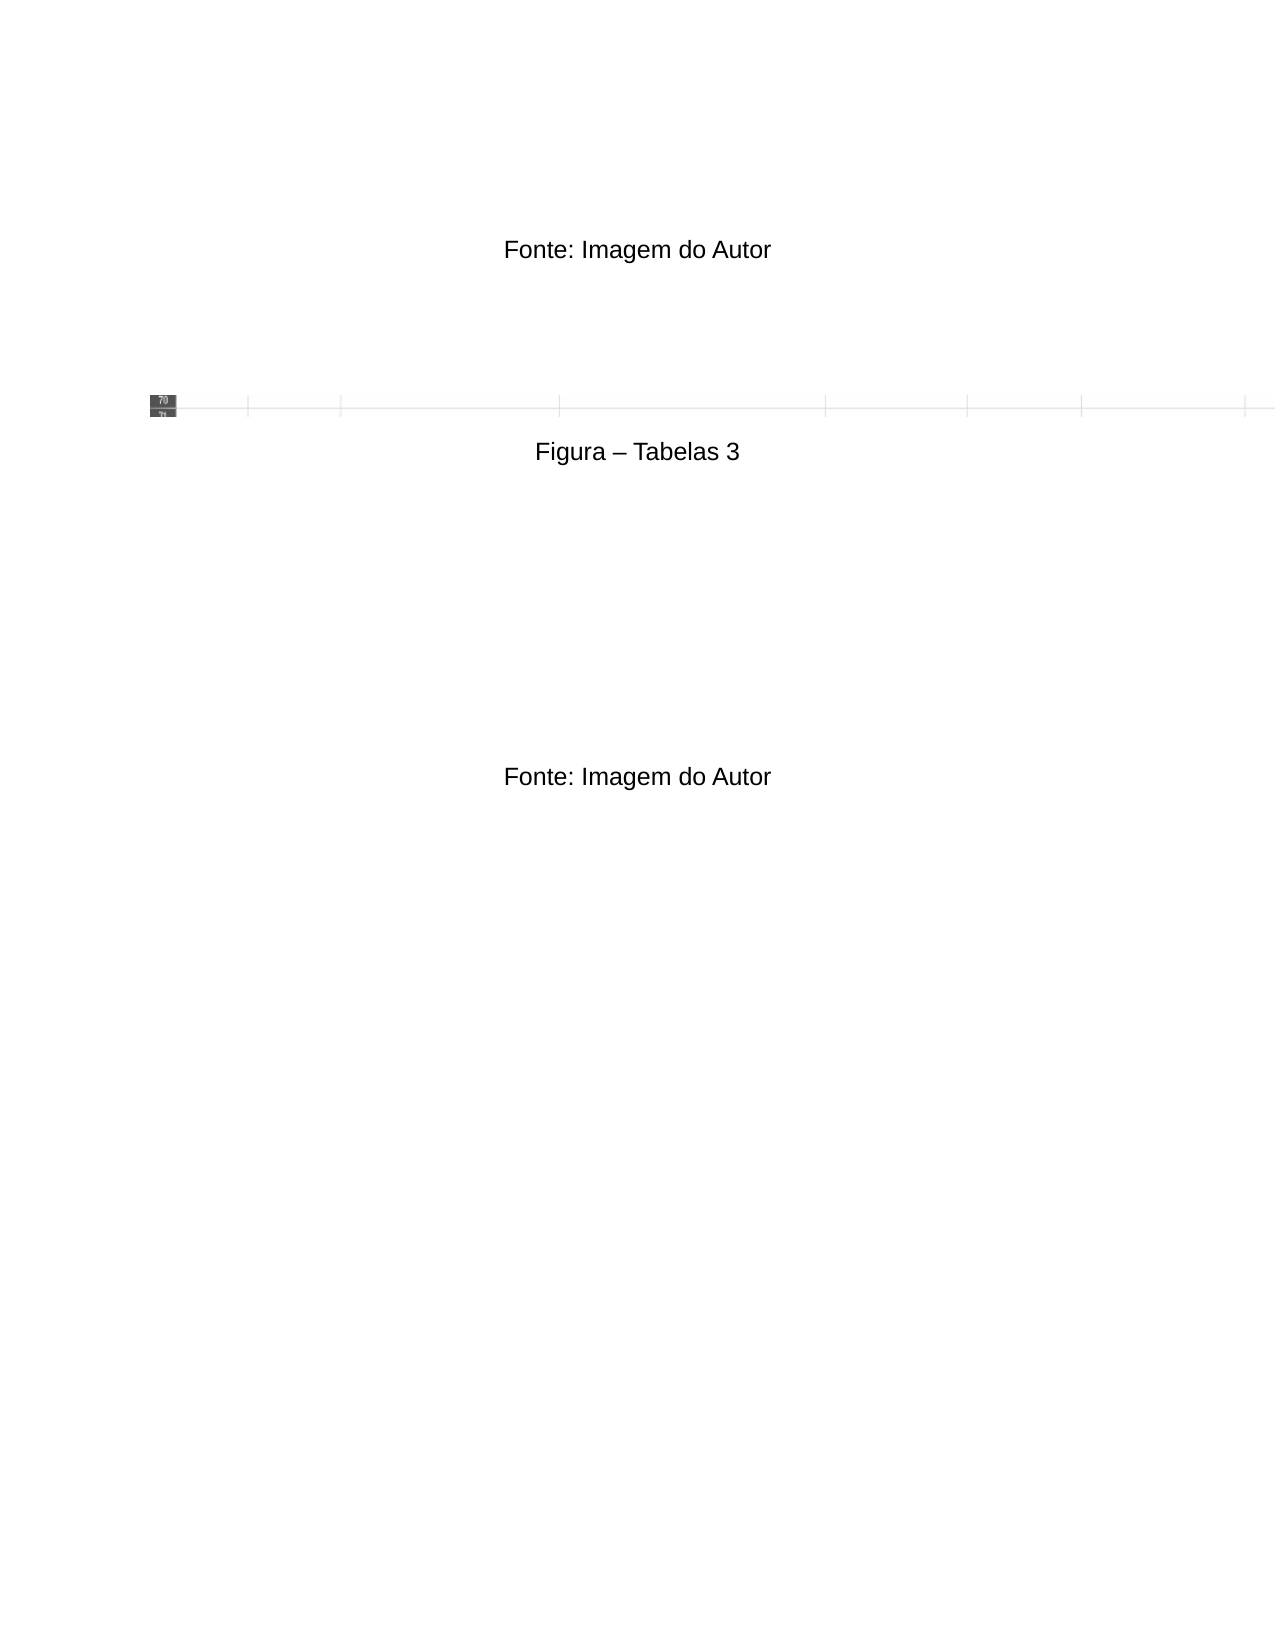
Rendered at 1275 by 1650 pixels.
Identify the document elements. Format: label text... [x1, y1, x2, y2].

text Fonte: Imagem do Autor [150, 237, 1125, 264]
text Fonte: Imagem do Autor [150, 755, 1125, 792]
text Figura – Tabelas 3 [150, 417, 1125, 466]
